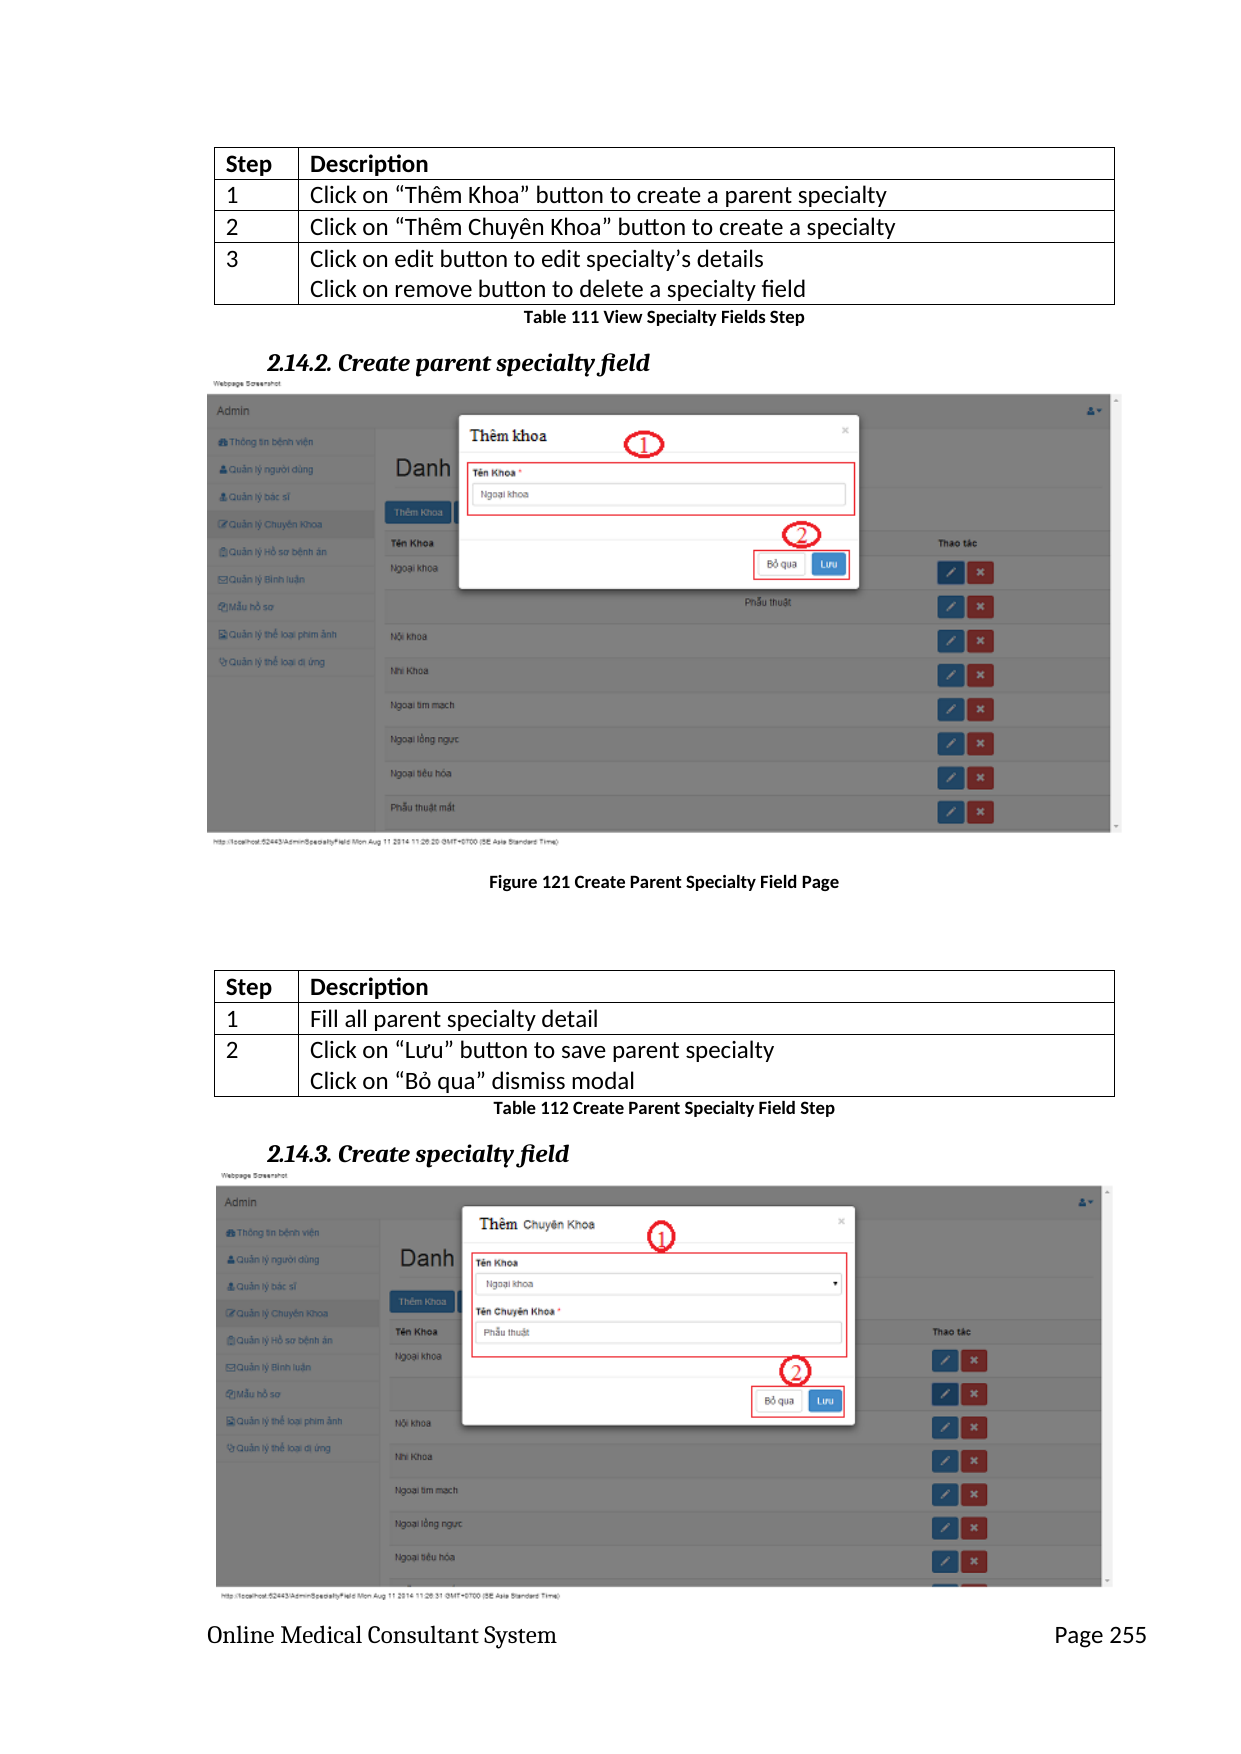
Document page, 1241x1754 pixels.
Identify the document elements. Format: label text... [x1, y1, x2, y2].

picture [216, 1173, 1113, 1600]
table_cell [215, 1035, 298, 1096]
subtitle Create parent specialty field [267, 348, 1122, 377]
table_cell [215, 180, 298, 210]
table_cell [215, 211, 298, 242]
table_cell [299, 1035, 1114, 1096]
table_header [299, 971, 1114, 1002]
subtitle Create specialty field [267, 1140, 1122, 1169]
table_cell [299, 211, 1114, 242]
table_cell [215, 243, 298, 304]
text Table 111 View Specialty Fields Step [207, 305, 1122, 328]
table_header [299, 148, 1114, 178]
text Table 112 Create Parent Specialty Field Step [207, 1097, 1122, 1119]
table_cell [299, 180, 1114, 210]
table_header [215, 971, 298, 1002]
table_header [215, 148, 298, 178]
picture [207, 381, 1122, 846]
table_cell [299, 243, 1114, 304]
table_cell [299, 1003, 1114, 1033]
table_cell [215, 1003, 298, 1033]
text Figure 121 Create Parent Specialty Field Page [207, 871, 1122, 894]
